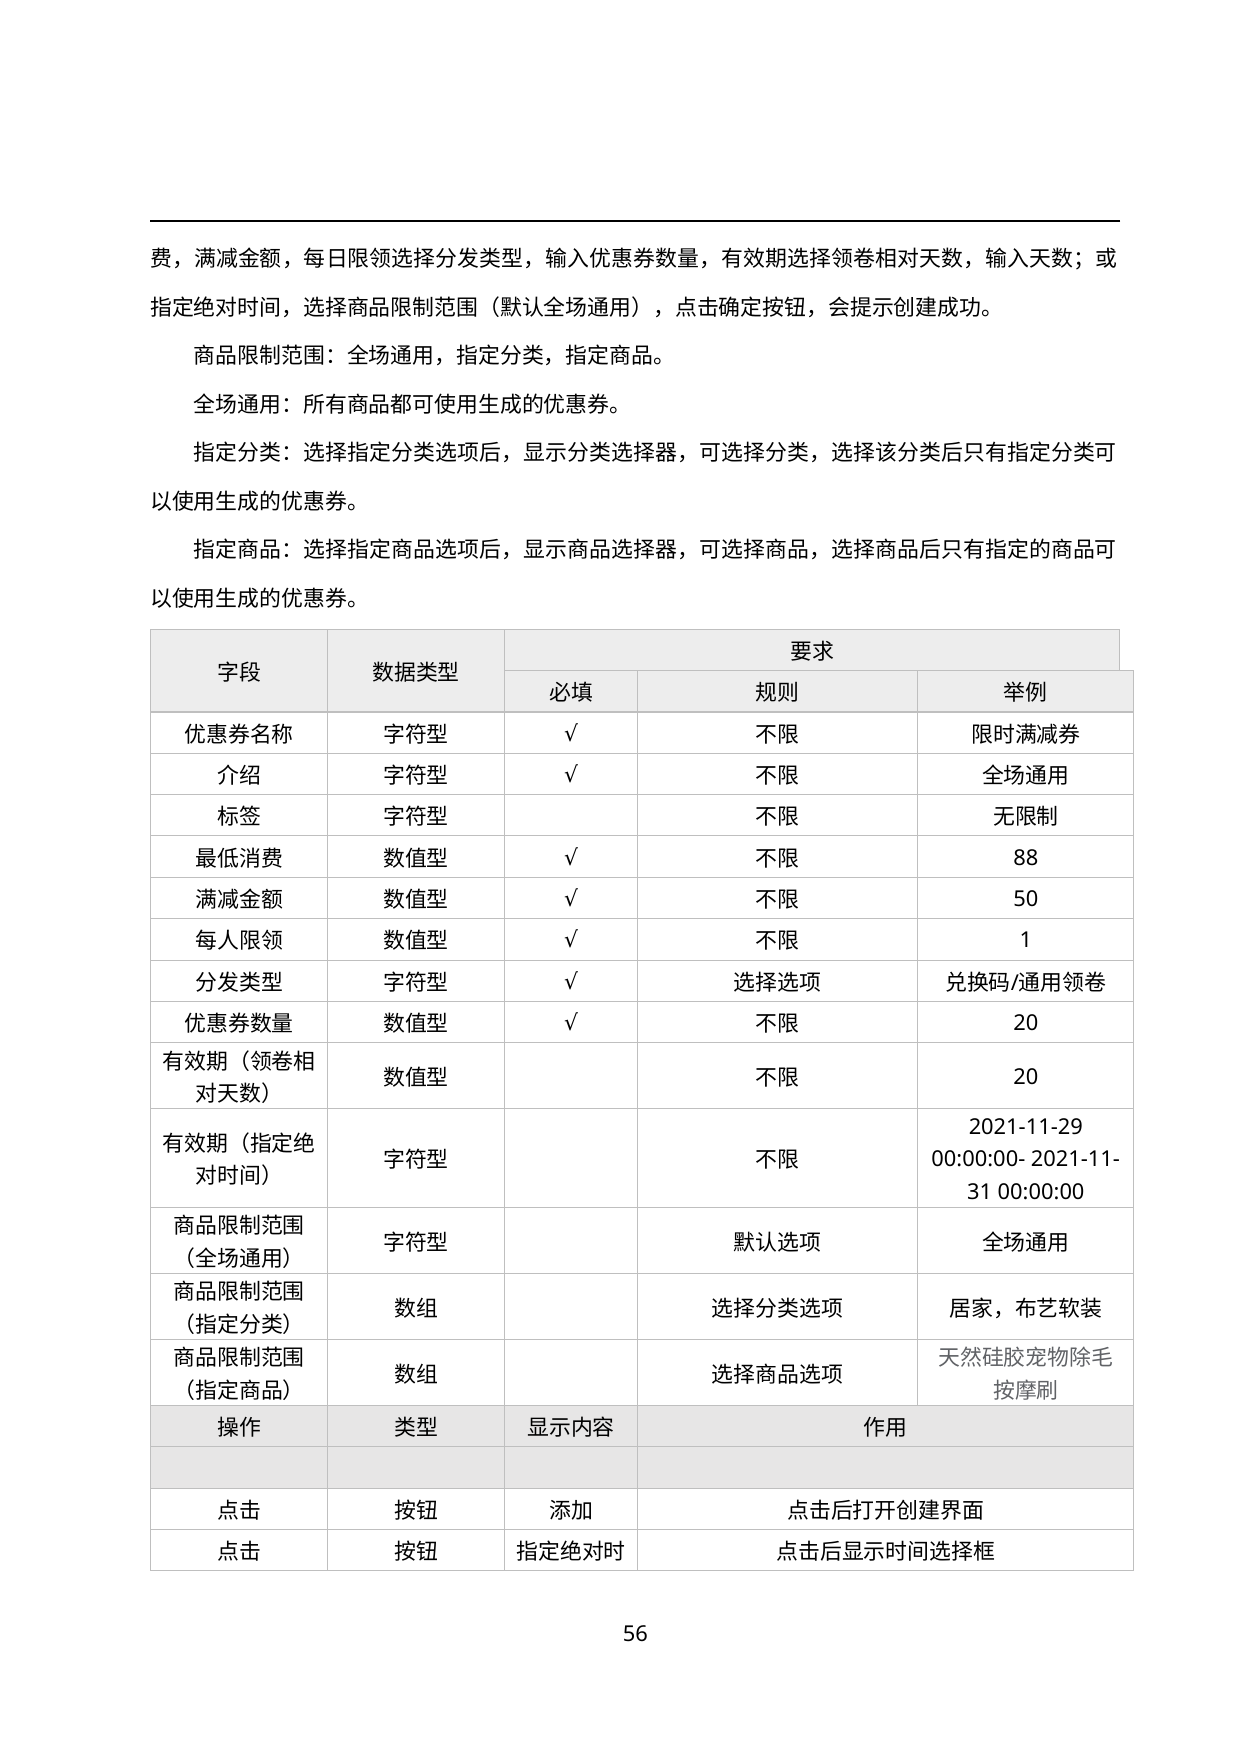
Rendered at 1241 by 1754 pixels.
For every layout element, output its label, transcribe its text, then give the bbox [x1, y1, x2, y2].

table_cell 数值型 [328, 836, 504, 877]
table_cell 2021-11-29 00:00:00- 2021-11-31 00:00:00 [918, 1109, 1133, 1207]
table_cell 不限 [638, 836, 917, 877]
table_cell 商品限制范围（指定分类） [151, 1274, 327, 1339]
table_cell 必填 [505, 671, 637, 711]
table_cell 作用 [638, 1406, 1133, 1446]
table_cell 1 [918, 919, 1133, 959]
table_cell 字符型 [328, 713, 504, 753]
table_cell 不限 [638, 1109, 917, 1207]
table_cell 数值型 [328, 1043, 504, 1108]
table_cell [505, 795, 637, 835]
table_cell 居家，布艺软装 [918, 1274, 1133, 1339]
table_cell 字符型 [328, 754, 504, 794]
table_cell 88 [918, 836, 1133, 877]
table_cell [505, 1274, 637, 1339]
table_cell 不限 [638, 1002, 917, 1042]
table_cell 全场通用 [918, 1208, 1133, 1273]
table_cell 选择分类选项 [638, 1274, 917, 1339]
table_cell 指定绝对时间 [505, 1530, 637, 1570]
table_cell 满减金额 [151, 878, 327, 918]
table_cell 字符型 [328, 1109, 504, 1207]
table_cell √ [505, 836, 637, 877]
table_cell √ [505, 1002, 637, 1042]
table_cell 标签 [151, 795, 327, 835]
table_cell [505, 1043, 637, 1108]
table_cell 选择选项 [638, 961, 917, 1001]
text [150, 241, 1120, 322]
table_cell [505, 1109, 637, 1207]
table_cell 按钮 [328, 1489, 504, 1529]
table_cell 点击后显示时间选择框 [638, 1530, 1133, 1570]
table_cell 操作 [151, 1406, 327, 1446]
table_cell 商品限制范围（指定商品） [151, 1340, 327, 1405]
table_cell 字符型 [328, 795, 504, 835]
table_cell 点击后打开创建界面 [638, 1489, 1133, 1529]
table_cell 最低消费 [151, 836, 327, 877]
table_cell 不限 [638, 754, 917, 794]
table_cell 数值型 [328, 878, 504, 918]
table_cell 数组 [328, 1340, 504, 1405]
table_cell √ [505, 754, 637, 794]
table_cell [151, 1447, 327, 1488]
table_cell 数值型 [328, 919, 504, 959]
table_cell 兑换码/通用领卷 [918, 961, 1133, 1001]
text 指定商品：选择指定商品选项后，显示商品选择器，可选择商品，选择商品后只有指定的商品可以使用生成的优惠券。 [150, 532, 1120, 613]
table_cell 规则 [638, 671, 917, 711]
table_cell 字符型 [328, 1208, 504, 1273]
table_cell 有效期（领卷相对天数） [151, 1043, 327, 1108]
table_cell 选择商品选项 [638, 1340, 917, 1405]
table_cell 默认选项 [638, 1208, 917, 1273]
table_cell 优惠券数量 [151, 1002, 327, 1042]
text 商品限制范围：全场通用，指定分类，指定商品。 [150, 338, 1120, 370]
text 全场通用：所有商品都可使用生成的优惠券。 [150, 386, 1120, 419]
table_cell 有效期（指定绝对时间） [151, 1109, 327, 1207]
table_cell [638, 1447, 1133, 1488]
table_cell √ [505, 919, 637, 959]
table_cell 不限 [638, 878, 917, 918]
table_cell 点击 [151, 1530, 327, 1570]
table_cell 50 [918, 878, 1133, 918]
table_cell 不限 [638, 795, 917, 835]
table_cell [505, 1208, 637, 1273]
table_cell 20 [918, 1043, 1133, 1108]
table_cell 20 [918, 1002, 1133, 1042]
table_cell 字符型 [328, 961, 504, 1001]
table_cell 不限 [638, 919, 917, 959]
table_cell 每人限领 [151, 919, 327, 959]
table_cell √ [505, 961, 637, 1001]
text 指定分类：选择指定分类选项后，显示分类选择器，可选择分类，选择该分类后只有指定分类可以使用生成的优惠券。 [150, 434, 1120, 516]
table_header 数据类型 [328, 630, 504, 711]
table_cell 介绍 [151, 754, 327, 794]
table_cell 分发类型 [151, 961, 327, 1001]
table_cell √ [505, 713, 637, 753]
table_cell 举例 [918, 671, 1133, 711]
table_cell 无限制 [918, 795, 1133, 835]
table_cell 显示内容 [505, 1406, 637, 1446]
table_cell √ [505, 878, 637, 918]
table_header 字段 [151, 630, 327, 711]
table_cell 限时满减券 [918, 713, 1133, 753]
table_cell 按钮 [328, 1530, 504, 1570]
table_cell 全场通用 [918, 754, 1133, 794]
table_cell 类型 [328, 1406, 504, 1446]
table_cell [505, 1340, 637, 1405]
table_cell 数值型 [328, 1002, 504, 1042]
table_header 要求 [505, 630, 1119, 670]
table_cell 不限 [638, 713, 917, 753]
table_cell 优惠券名称 [151, 713, 327, 753]
table_cell [505, 1447, 637, 1488]
table_cell 点击 [151, 1489, 327, 1529]
table_cell 添加 [505, 1489, 637, 1529]
table_cell 数组 [328, 1274, 504, 1339]
table_cell 天然硅胶宠物除毛按摩刷 [918, 1340, 1133, 1405]
table_cell 商品限制范围（全场通用） [151, 1208, 327, 1273]
table_cell 不限 [638, 1043, 917, 1108]
table_cell [328, 1447, 504, 1488]
